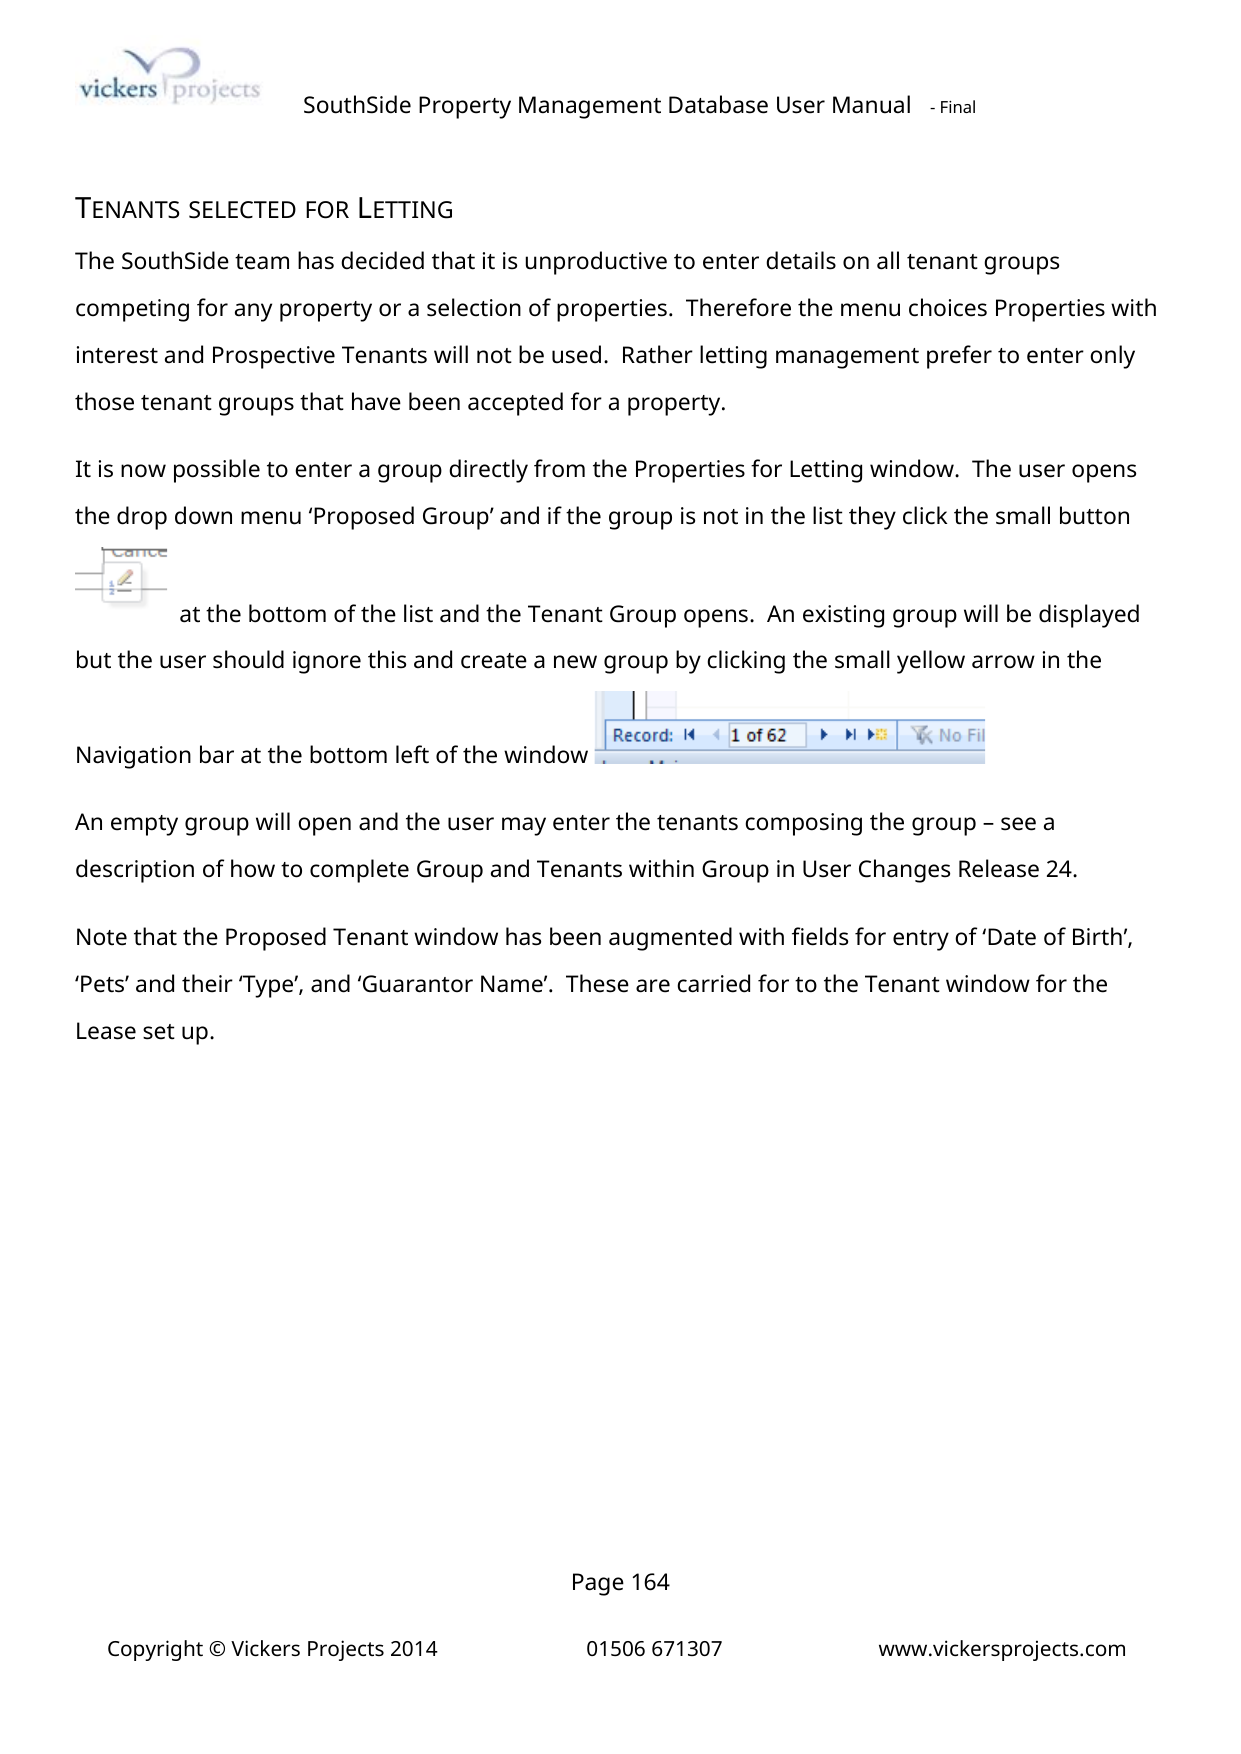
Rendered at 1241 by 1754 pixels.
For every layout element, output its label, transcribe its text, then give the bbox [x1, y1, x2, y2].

text Note that the Proposed Tenant window has been augmented with fields for entry of ‘Date of Birth’, ‘Pets’ and their ‘Type’, and ‘Guarantor Name’. These are carried for to the Tenant window for the Lease set up. [75, 921, 1165, 1046]
picture [75, 547, 168, 622]
subtitle Tenants selected for Letting [75, 188, 1165, 227]
text An empty group will open and the user may enter the tenants composing the group – see a description of how to complete Group and Tenants within Group in User Changes Release 24. [75, 806, 1165, 884]
picture [594, 691, 986, 764]
text It is now possible to enter a group directly from the Properties for Letting window. The user opens the drop down menu ‘Proposed Group’ and if the group is not in the list they click the small button at the bottom of the list and the Tenant Group opens. An existing group will be displayed but the user should ignore this and create a new group by clicking the small yellow arrow in the Navigation bar at the bottom left of the window [75, 453, 1165, 770]
picture [75, 35, 268, 114]
text The SouthSide team has decided that it is unproductive to enter details on all tenant groups competing for any property or a selection of properties. Therefore the menu choices Properties with interest and Prospective Tenants will not be used. Rather letting management prefer to enter only those tenant groups that have been accepted for a property. [75, 245, 1165, 417]
